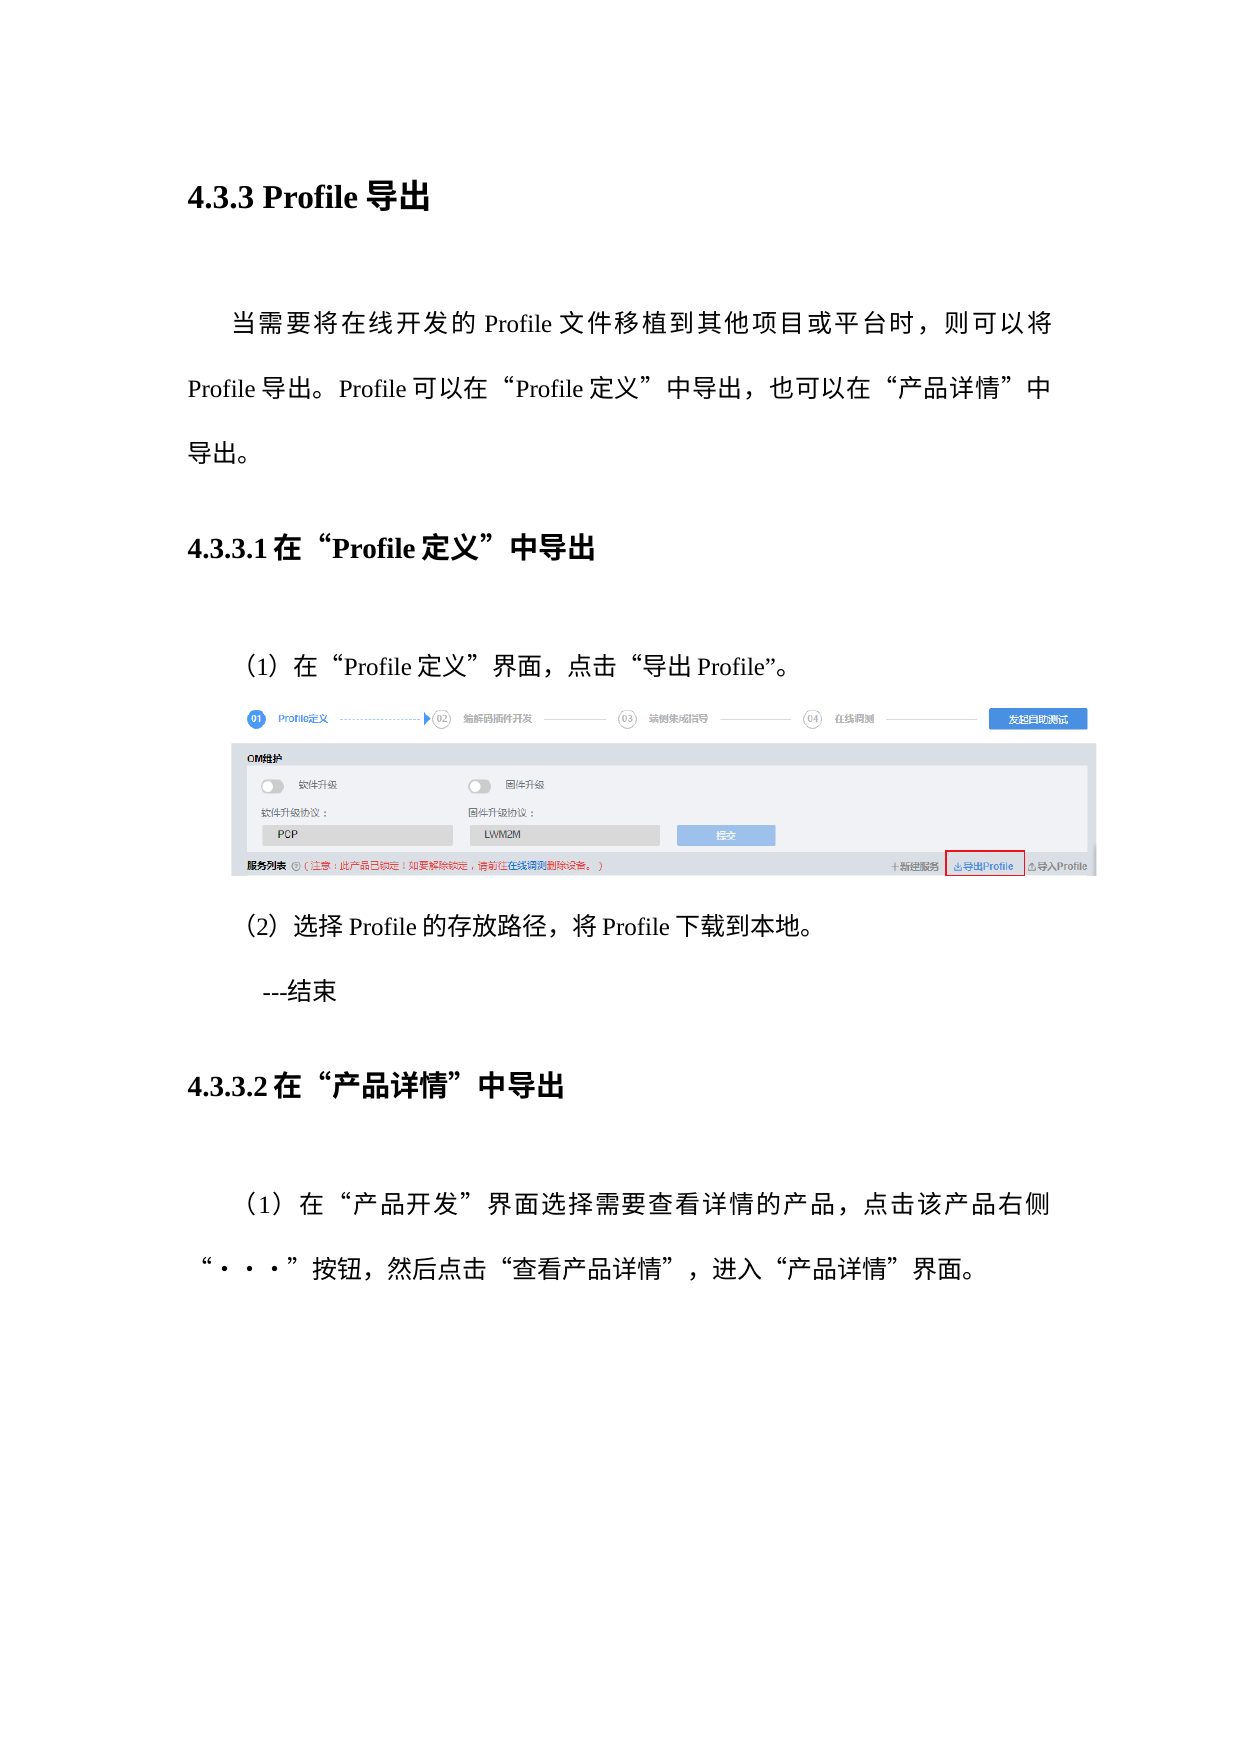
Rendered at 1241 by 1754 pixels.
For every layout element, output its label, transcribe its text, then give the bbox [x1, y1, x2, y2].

subtitle 4.3.3.1在“Profile定义”中导出 [187, 513, 1053, 578]
subtitle 4.3.3 Profile导出 [187, 162, 1053, 227]
text ---结束 [187, 957, 1053, 1022]
text （1）在“产品开发”界面选择需要查看详情的产品，点击该产品右侧“•••”按钮，然后点击“查看产品详情”，进入“产品详情”界面。 [187, 1170, 1053, 1300]
subtitle 4.3.3.2在“产品详情”中导出 [187, 1051, 1053, 1116]
text 当需要将在线开发的Profile文件移植到其他项目或平台时，则可以将Profile导出。Profile可以在“Profile定义”中导出，也可以在“产品详情”中导出。 [187, 289, 1053, 484]
picture [231, 697, 1097, 876]
text （1）在“Profile定义”界面，点击“导出Profile”。 [187, 632, 1053, 697]
text （2）选择Profile的存放路径，将Profile下载到本地。 [187, 892, 1053, 957]
